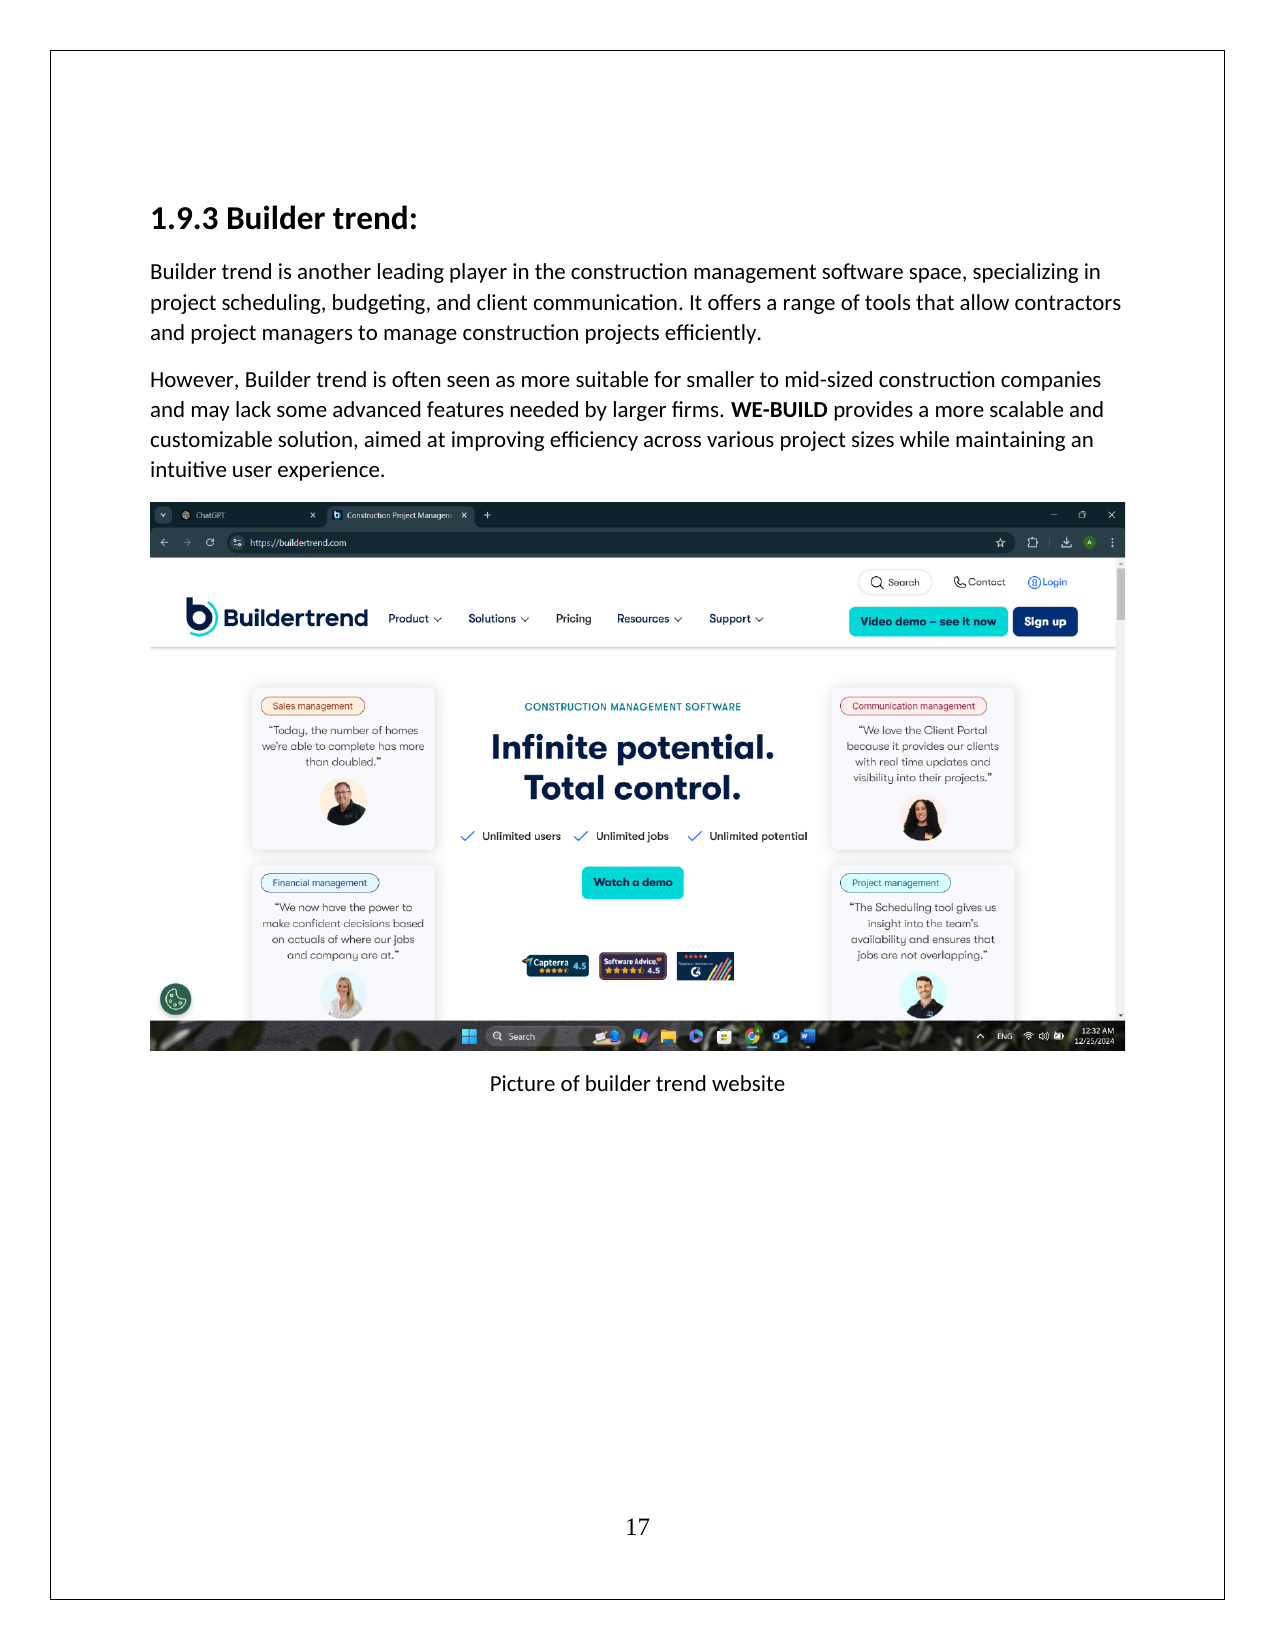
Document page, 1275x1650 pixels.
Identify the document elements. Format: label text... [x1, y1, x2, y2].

text 1.9.3 Builder trend: [150, 197, 1125, 238]
text Picture of builder trend website [150, 1069, 1125, 1098]
text Builder trend is another leading player in the construction management software space, specializing in project scheduling, budgeting, and client communication. It offers a range of tools that allow contractors and project managers to manage construction projects efficiently. [150, 257, 1125, 346]
picture [150, 502, 1125, 1051]
text However, Builder trend is often seen as more suitable for smaller to mid-sized construction companies and may lack some advanced features needed by larger firms. WE-BUILD provides a more scalable and customizable solution, aimed at improving efficiency across various project sizes while maintaining an intuitive user experience. [150, 365, 1125, 483]
